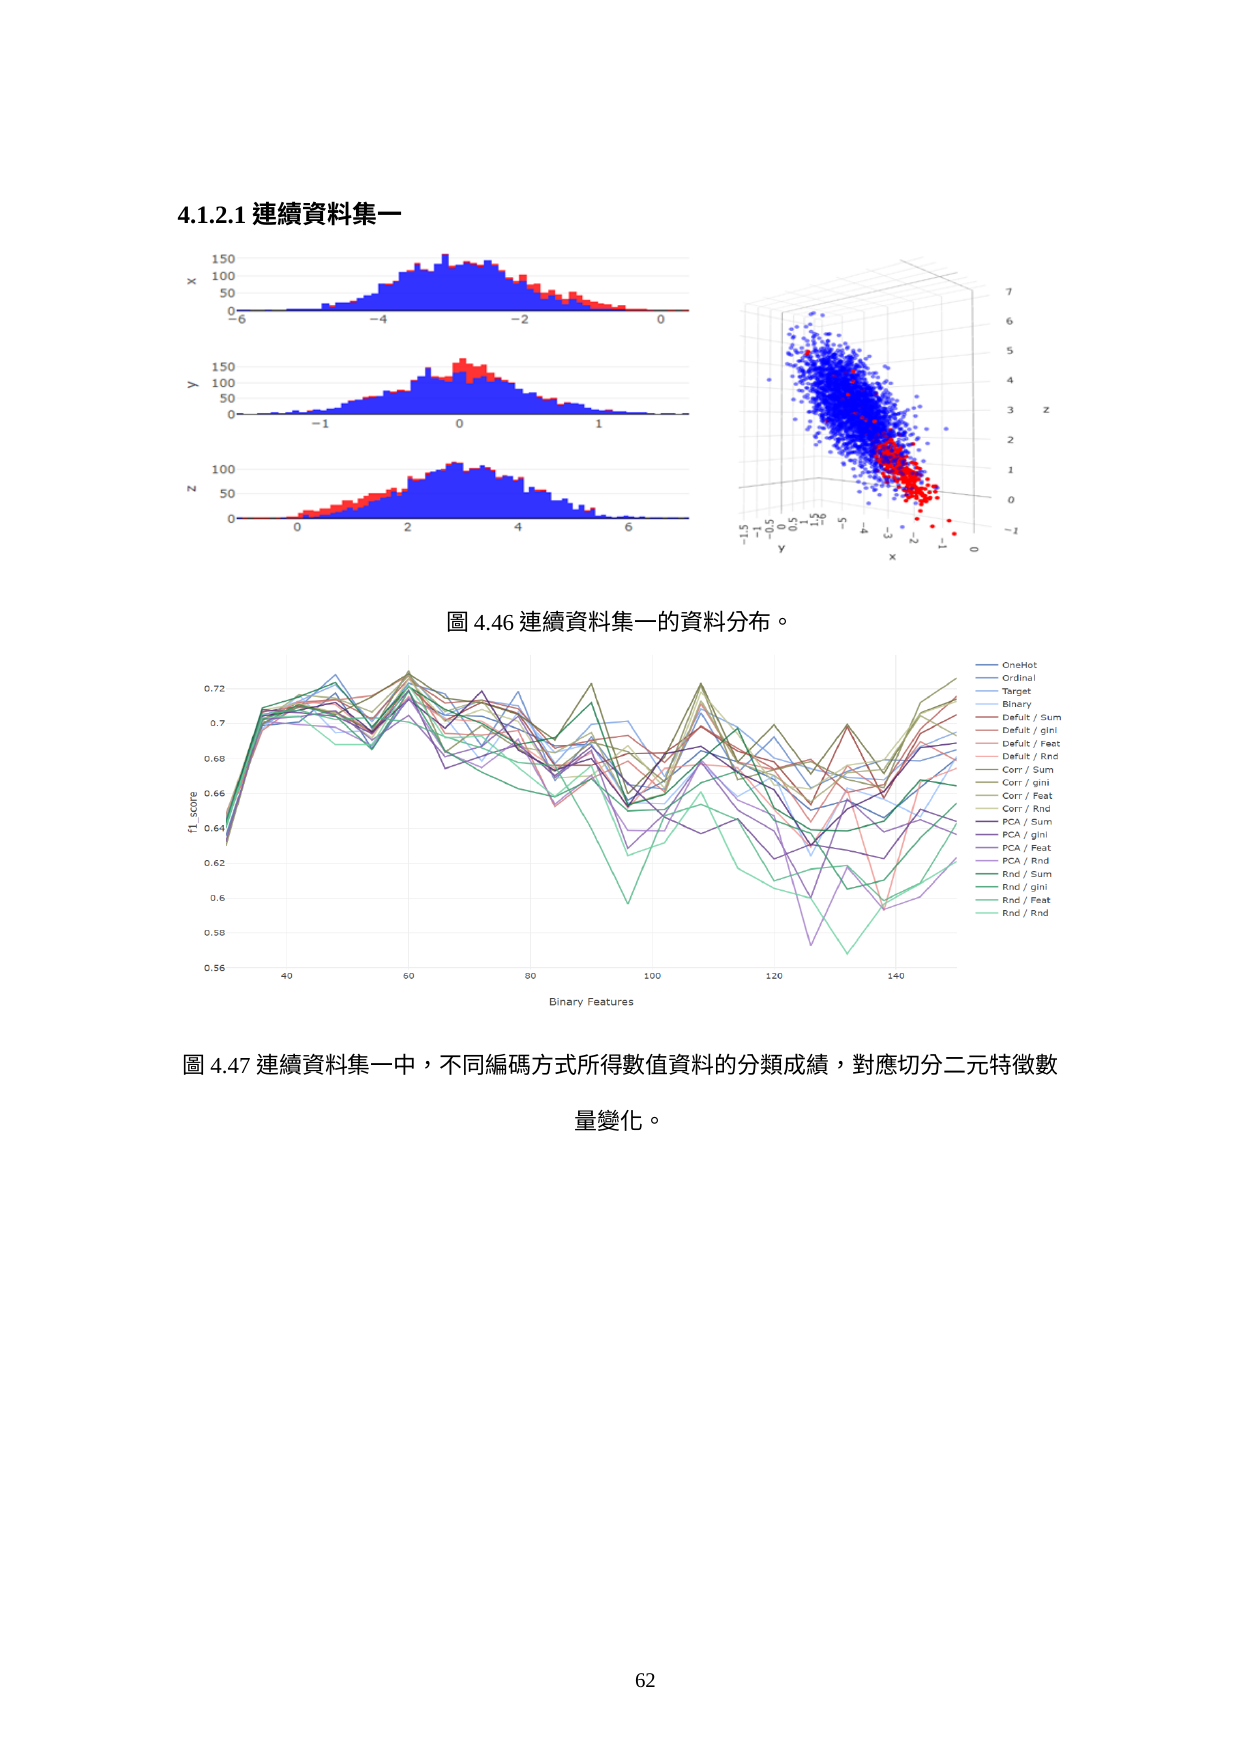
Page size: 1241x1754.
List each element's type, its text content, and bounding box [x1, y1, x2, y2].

picture [177, 249, 1063, 575]
subtitle 連續資料集一 [177, 194, 1063, 231]
picture [177, 655, 1063, 1010]
